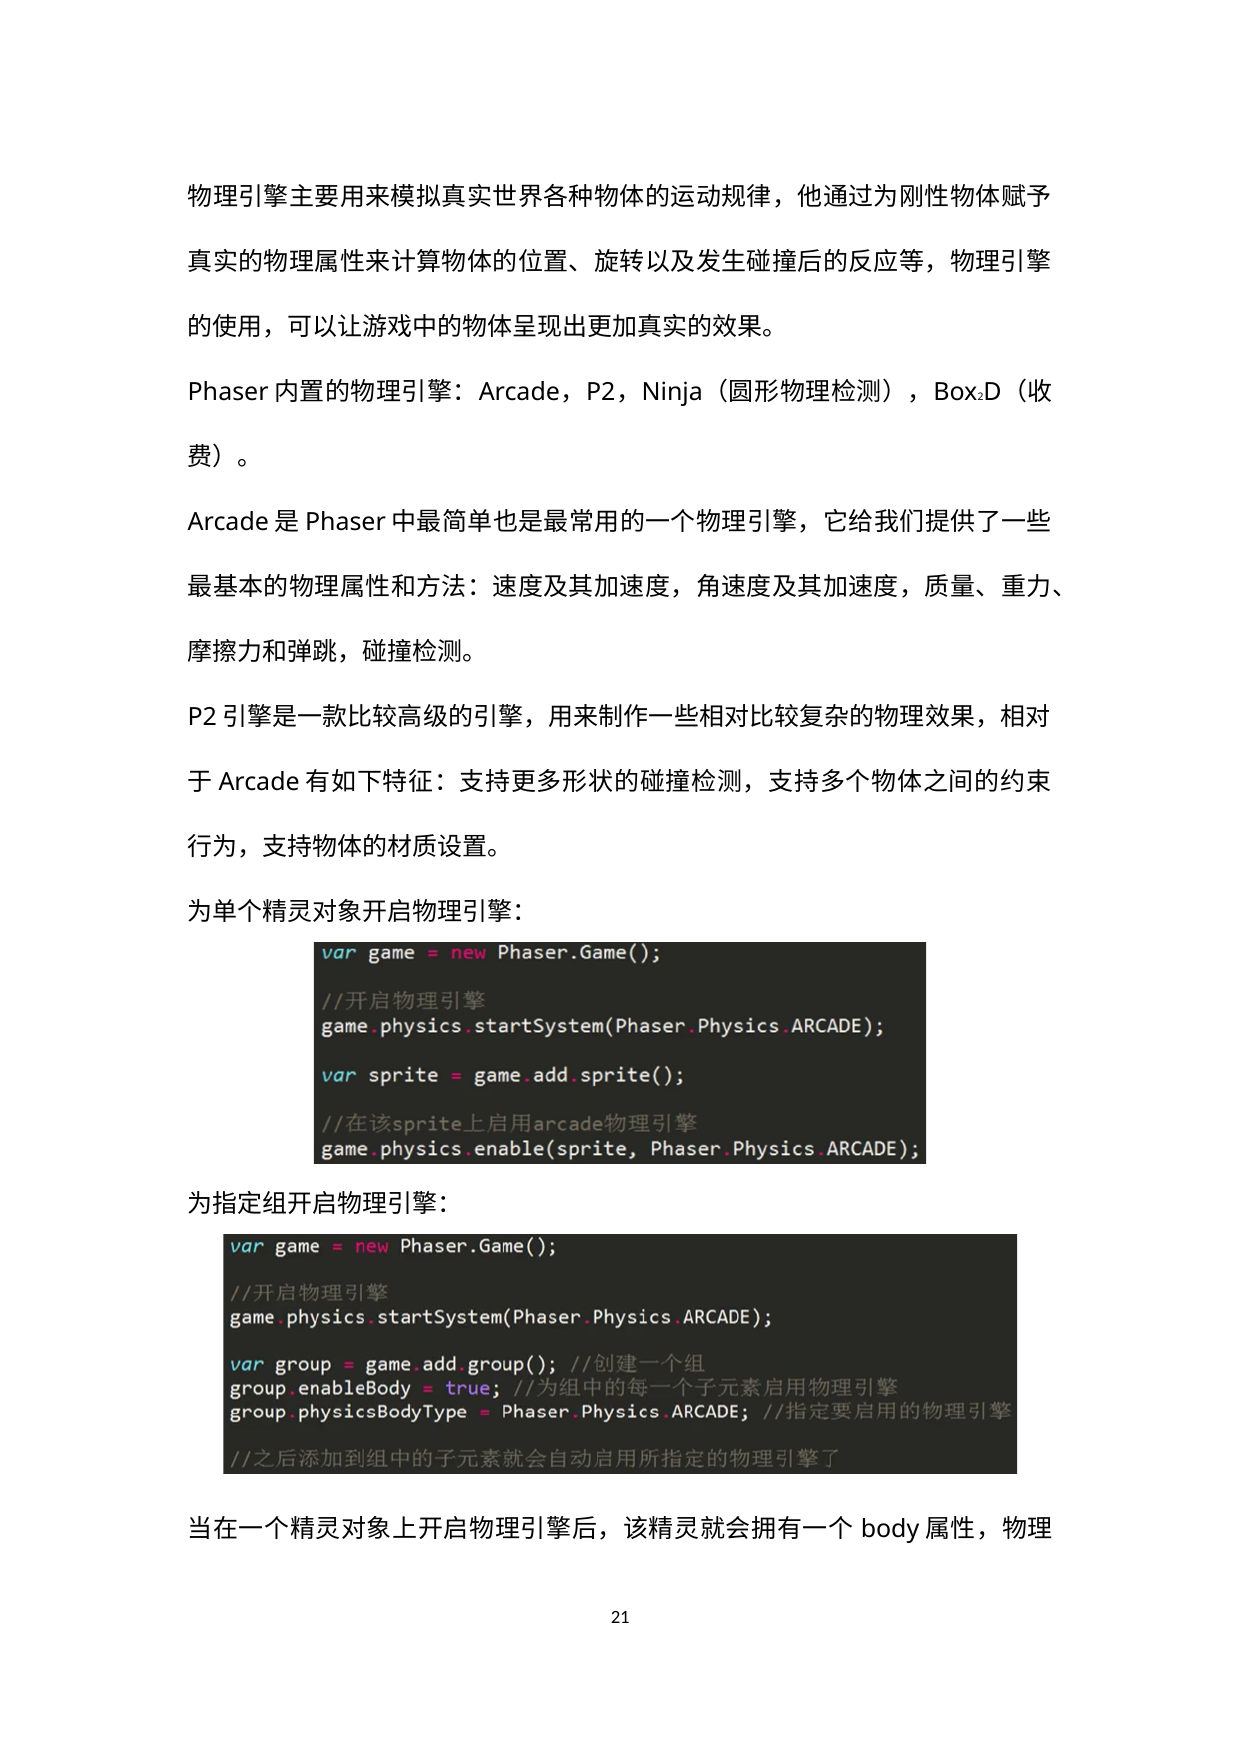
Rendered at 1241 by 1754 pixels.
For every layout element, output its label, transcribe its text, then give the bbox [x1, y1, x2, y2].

text P2引擎是一款比较高级的引擎，用来制作一些相对比较复杂的物理效果，相对于Arcade有如下特征：支持更多形状的碰撞检测，支持多个物体之间的约束行为，支持物体的材质设置。 [187, 682, 1053, 877]
picture [313, 942, 927, 1164]
text 为单个精灵对象开启物理引擎： [187, 877, 1053, 942]
text 为指定组开启物理引擎： [187, 1169, 1053, 1234]
text 物理引擎主要用来模拟真实世界各种物体的运动规律，他通过为刚性物体赋予真实的物理属性来计算物体的位置、旋转以及发生碰撞后的反应等，物理引擎的使用，可以让游戏中的物体呈现出更加真实的效果。 [187, 162, 1053, 357]
text Arcade是Phaser中最简单也是最常用的一个物理引擎，它给我们提供了一些最基本的物理属性和方法：速度及其加速度，角速度及其加速度，质量、重力、摩擦力和弹跳，碰撞检测。 [187, 487, 1053, 682]
picture [223, 1234, 1018, 1474]
text Phaser内置的物理引擎：Arcade，P2，Ninja（圆形物理检测），Box2D（收费）。 [187, 357, 1053, 487]
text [187, 1494, 1053, 1559]
